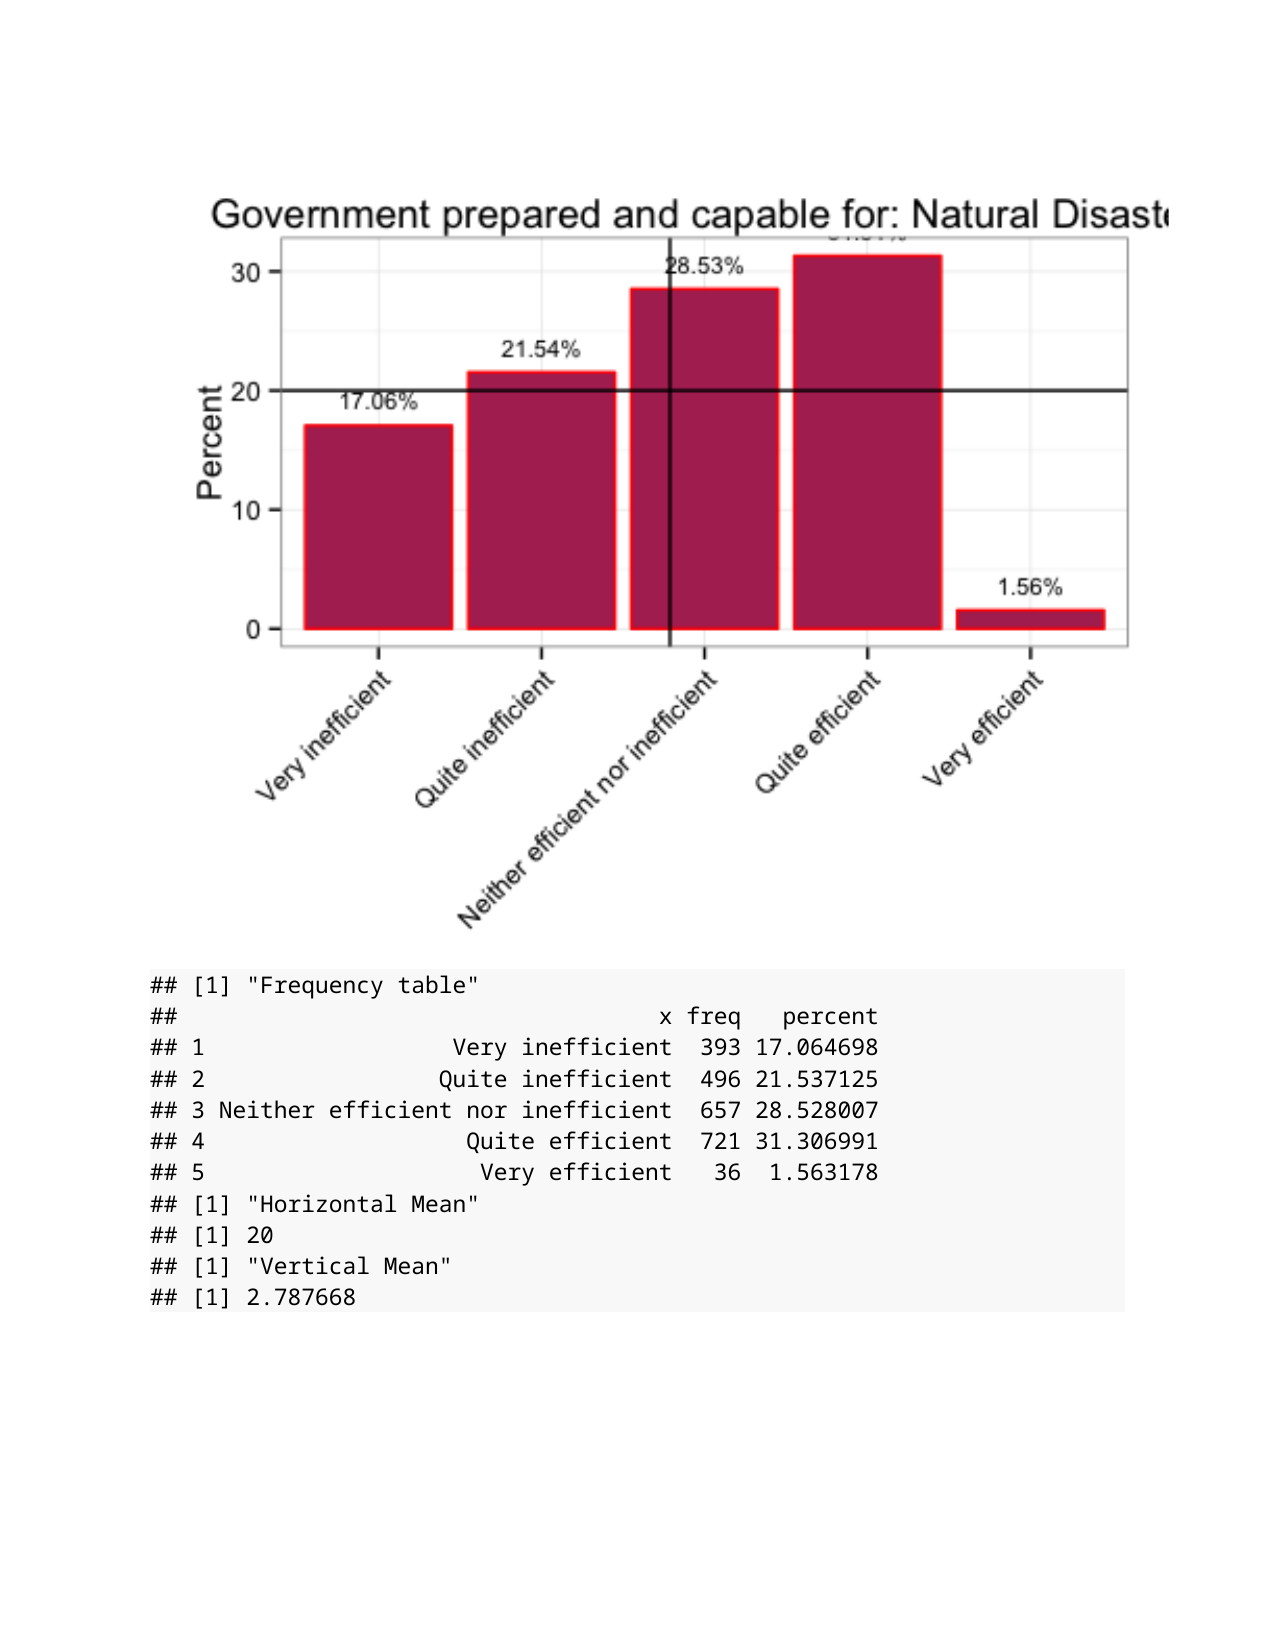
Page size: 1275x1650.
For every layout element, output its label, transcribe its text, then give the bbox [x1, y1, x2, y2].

picture [168, 150, 1169, 950]
text ## [1] "Frequency table" ## x freq percent ## 1 Very inefficient 393 17.064698 ## 2 Quite inefficient 496 21.537125 ## 3 Neither efficient nor inefficient 657 28.528007 ## 4 Quite efficient 721 31.306991 ## 5 Very efficient 36 1.563178 ## [1] "Horizontal Mean" ## [1] 20 ## [1] "Vertical Mean" ## [1] 2.787668 [150, 969, 1125, 1312]
